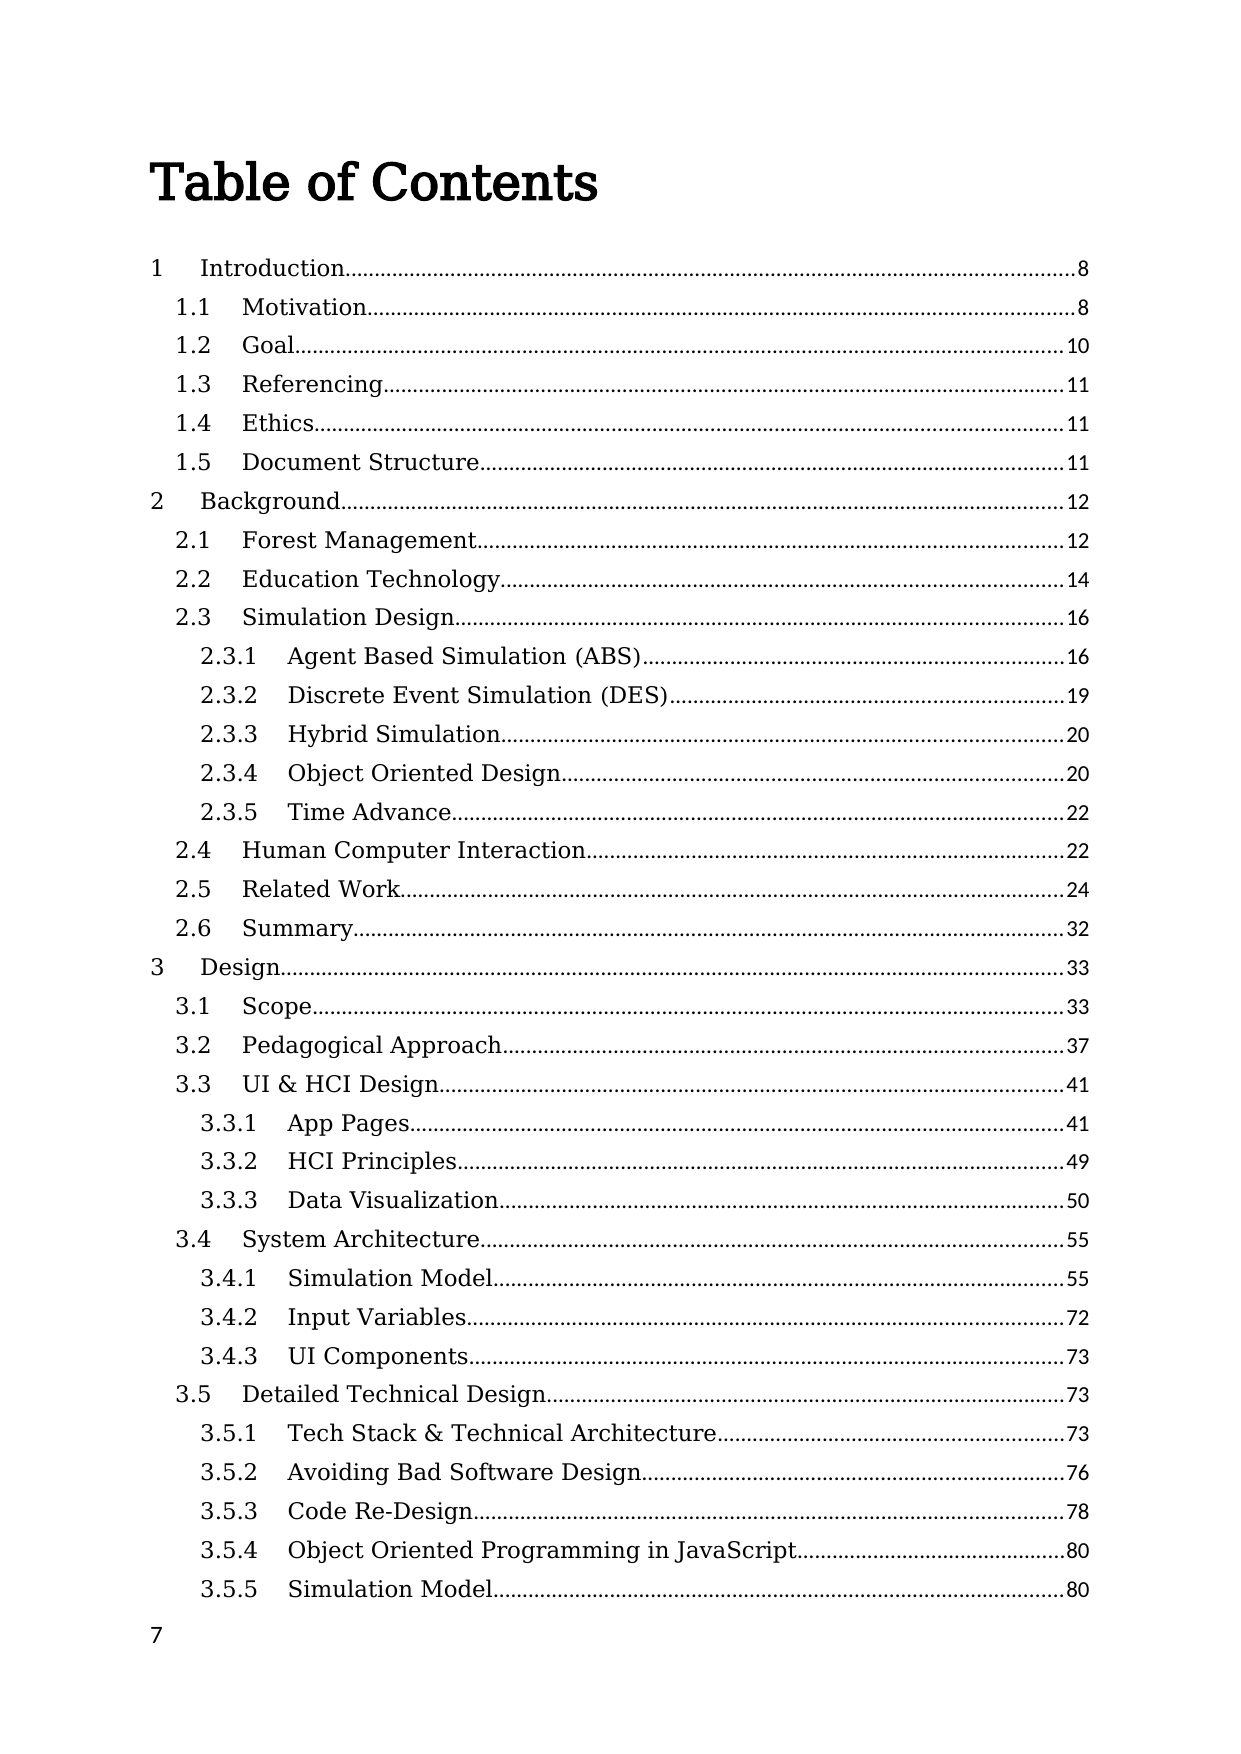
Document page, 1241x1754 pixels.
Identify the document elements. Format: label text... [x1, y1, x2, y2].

text 3.5.2 Avoiding Bad Software Design 76 [200, 1458, 1090, 1486]
text 3.3.3 Data Visualization 50 [200, 1186, 1090, 1214]
text 1.3 Referencing 11 [175, 370, 1090, 398]
text 3 Design 33 [150, 953, 1090, 981]
text 3.4.2 Input Variables 72 [200, 1302, 1090, 1331]
text 3.3 UI & HCI Design 41 [175, 1069, 1090, 1098]
text 1 Introduction 8 [150, 253, 1090, 282]
text 3.4 System Architecture 55 [175, 1225, 1090, 1253]
text 3.5.1 Tech Stack & Technical Architecture 73 [200, 1419, 1090, 1447]
text 3.5.3 Code Re-Design 78 [200, 1497, 1090, 1525]
text 2.3.5 Time Advance 22 [200, 797, 1090, 826]
text 2.4 Human Computer Interaction 22 [175, 836, 1090, 865]
text Table of Contents [150, 150, 1090, 210]
text 2.5 Related Work 24 [175, 875, 1090, 903]
text 3.4.3 UI Components 73 [200, 1341, 1090, 1370]
text 2.3.4 Object Oriented Design 20 [200, 758, 1090, 787]
text 3.2 Pedagogical Approach 37 [175, 1031, 1090, 1059]
text 2.3.3 Hybrid Simulation 20 [200, 720, 1090, 748]
text 3.1 Scope 33 [175, 992, 1090, 1020]
text 2.3 Simulation Design 16 [175, 603, 1090, 632]
text 1.5 Document Structure 11 [175, 448, 1090, 476]
text 2.6 Summary 32 [175, 914, 1090, 942]
text 3.3.2 HCI Principles 49 [200, 1147, 1090, 1176]
text 2.3.1 Agent Based Simulation (ABS) 16 [200, 642, 1090, 670]
text 2.2 Education Technology 14 [175, 564, 1090, 593]
text 2.1 Forest Management 12 [175, 525, 1090, 554]
text 2 Background 12 [150, 487, 1090, 515]
text 3.5.4 Object Oriented Programming in JavaScript 80 [200, 1536, 1090, 1564]
text 3.3.1 App Pages 41 [200, 1108, 1090, 1137]
text 1.4 Ethics 11 [175, 409, 1090, 437]
text 1.2 Goal 10 [175, 331, 1090, 359]
text 2.3.2 Discrete Event Simulation (DES) 19 [200, 681, 1090, 709]
text 3.5 Detailed Technical Design 73 [175, 1380, 1090, 1409]
text 3.4.1 Simulation Model 55 [200, 1264, 1090, 1292]
text 3.5.5 Simulation Model 80 [200, 1574, 1090, 1603]
text 1.1 Motivation 8 [175, 292, 1090, 321]
